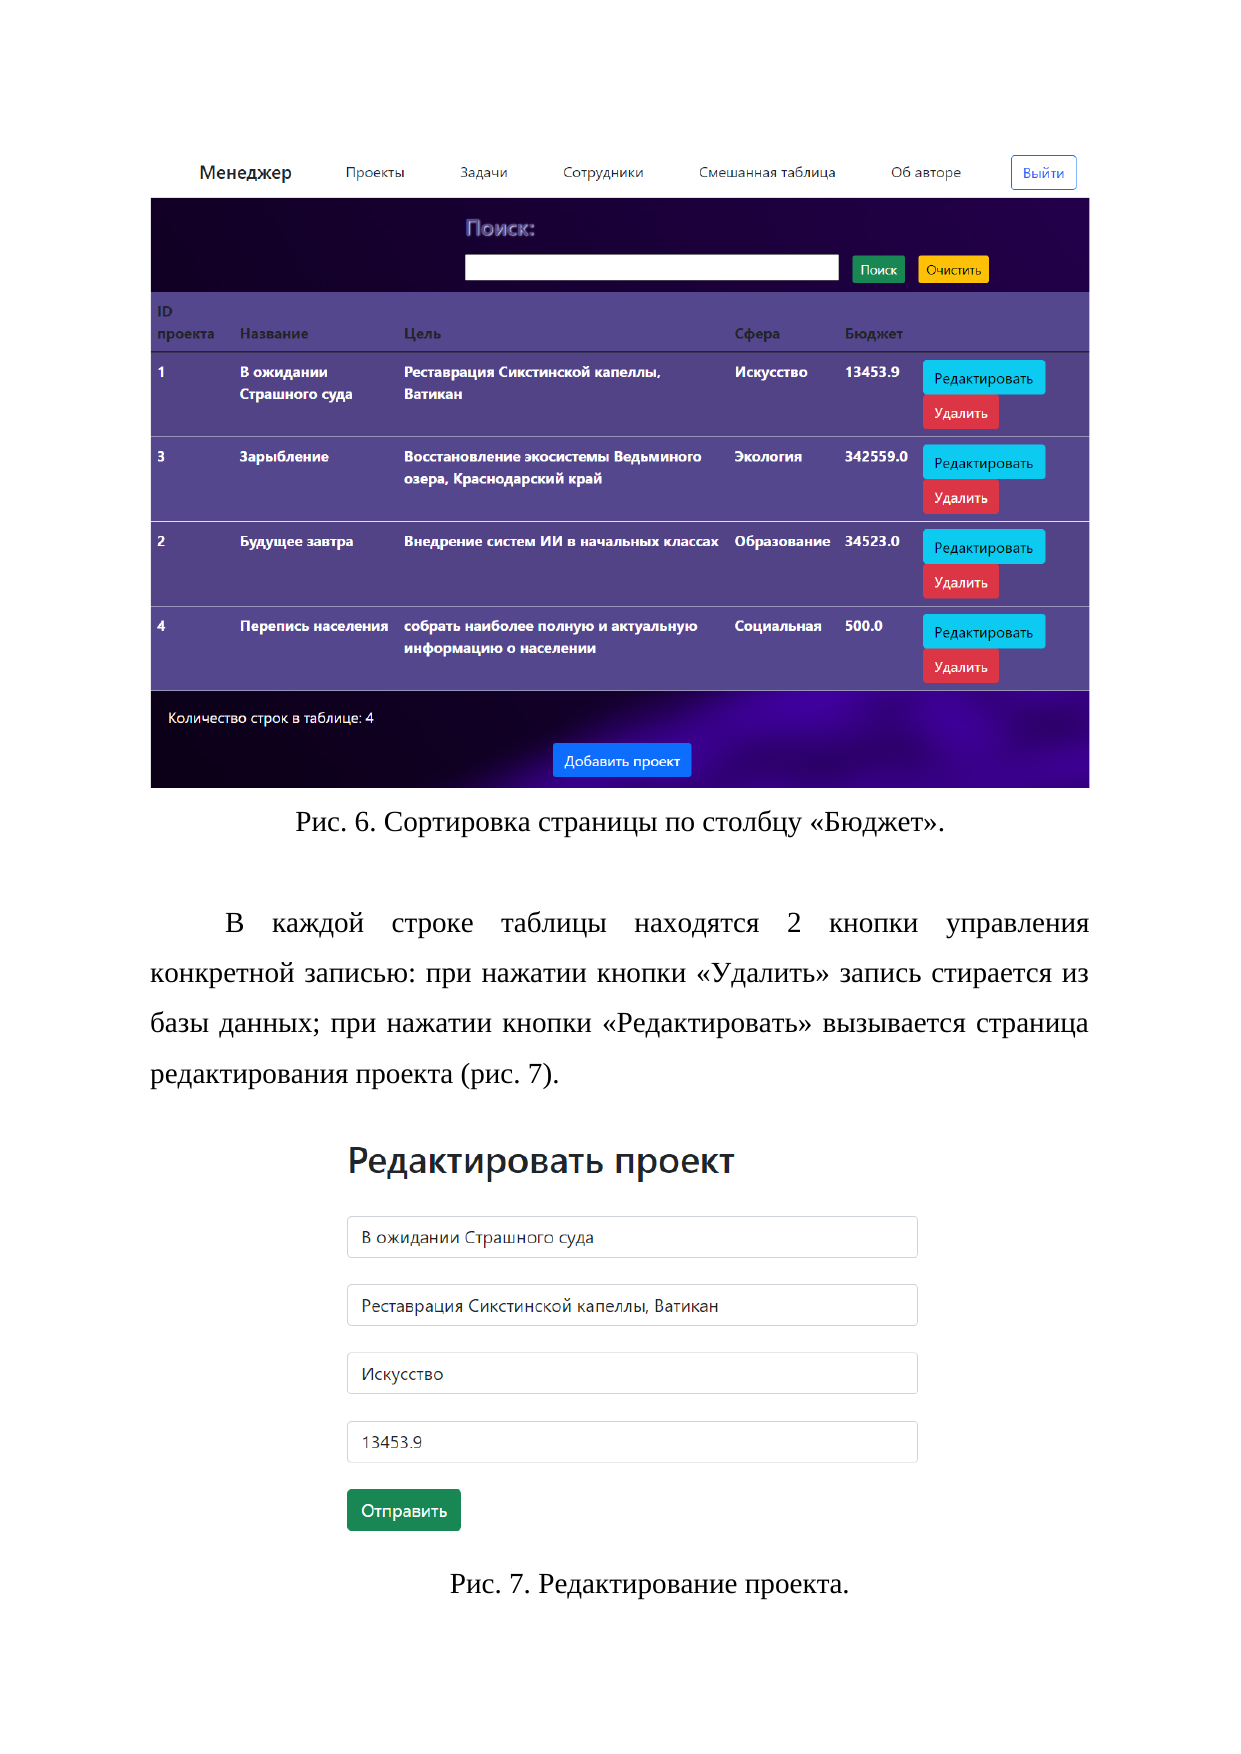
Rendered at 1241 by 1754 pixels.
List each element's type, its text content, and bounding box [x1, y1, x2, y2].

text В каждой строке таблицы находятся 2 кнопки управления конкретной записью: при нажатии кнопки «Удалить» запись стирается из базы данных; при нажатии кнопки «Редактировать» вызывается страница редактирования проекта (рис. 7). [150, 905, 1090, 1089]
text Рис. 7. Редактирование проекта. [150, 1566, 1090, 1599]
picture [150, 150, 1090, 788]
picture [250, 1122, 995, 1549]
text Рис. 6. Сортировка страницы по столбцу «Бюджет». [150, 804, 1090, 838]
